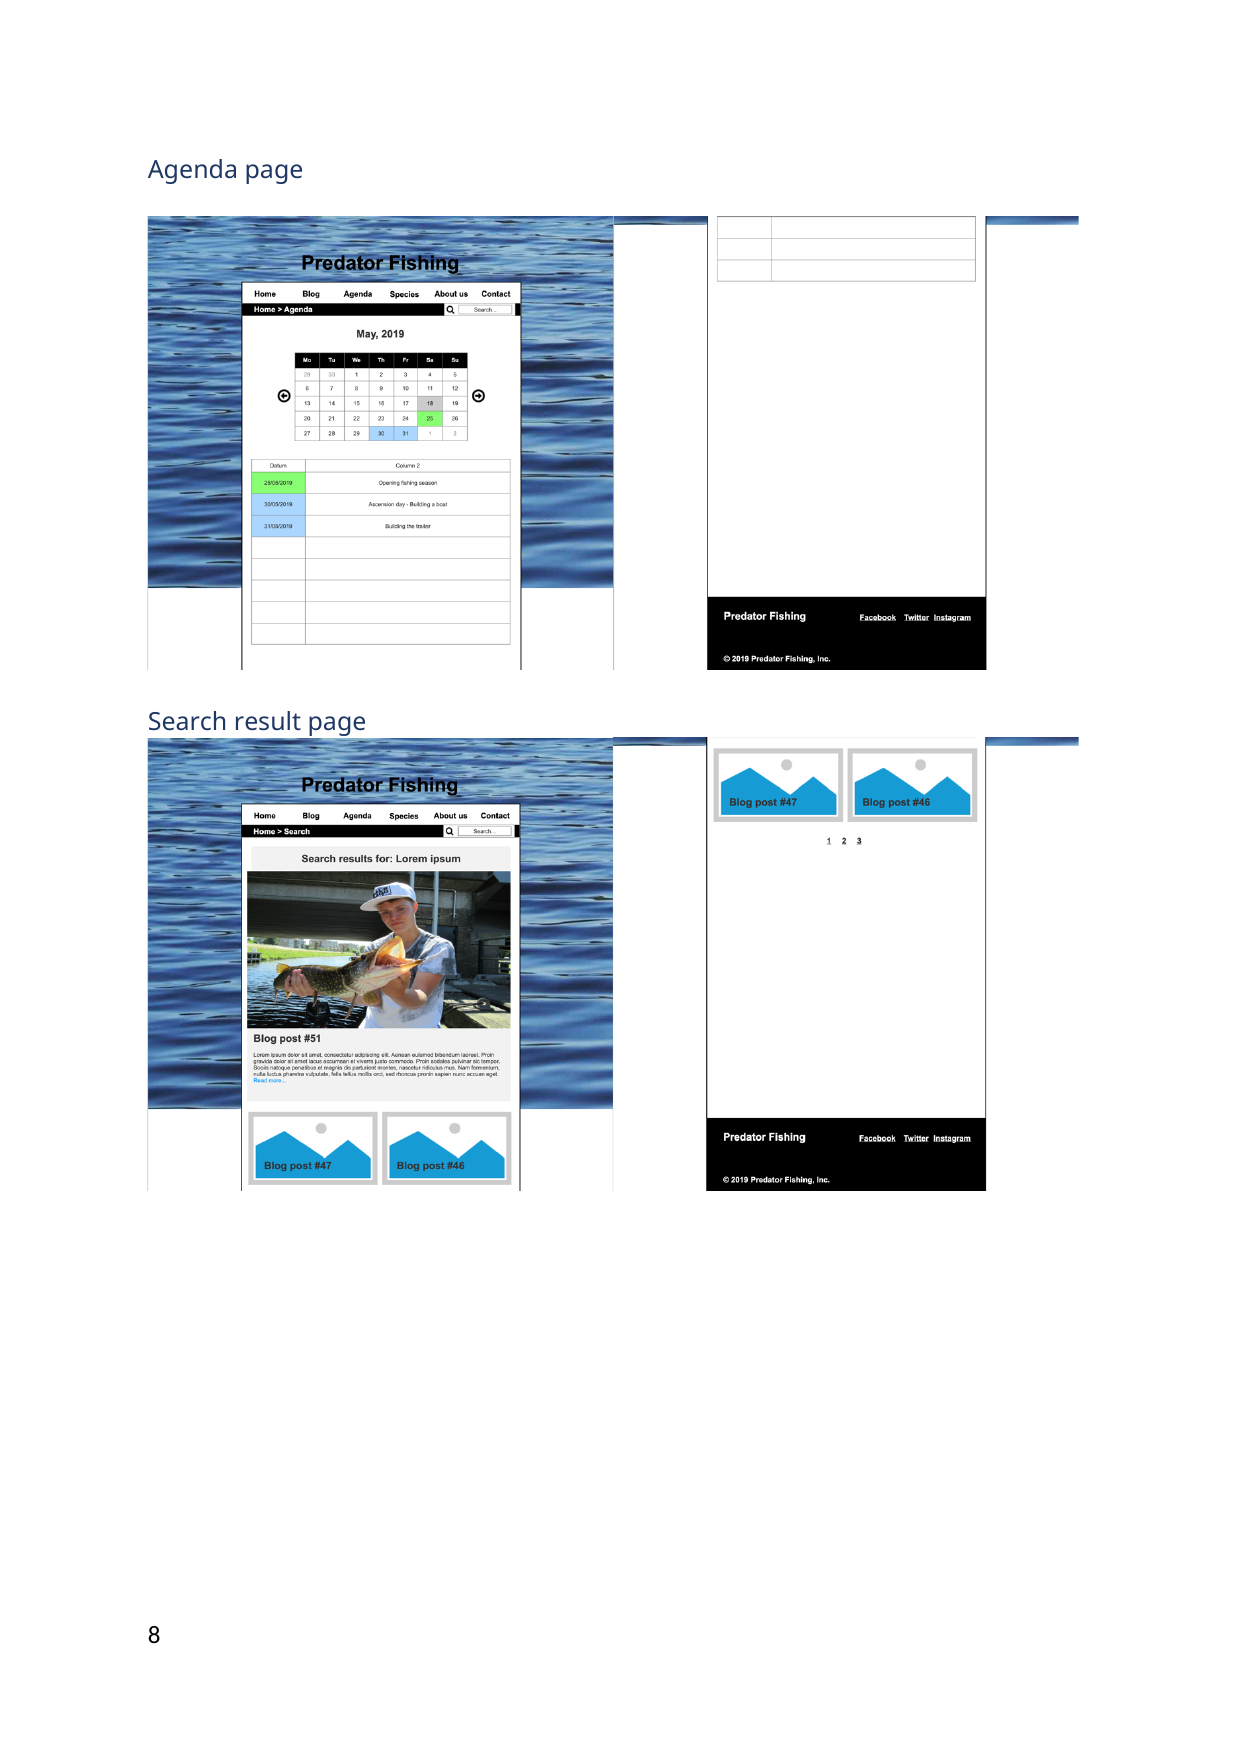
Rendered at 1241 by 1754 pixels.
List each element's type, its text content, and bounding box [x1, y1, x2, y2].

picture [147, 216, 1079, 670]
subtitle Agenda page [148, 152, 1093, 186]
subtitle Search result page [148, 704, 1093, 738]
picture [147, 737, 1079, 1191]
